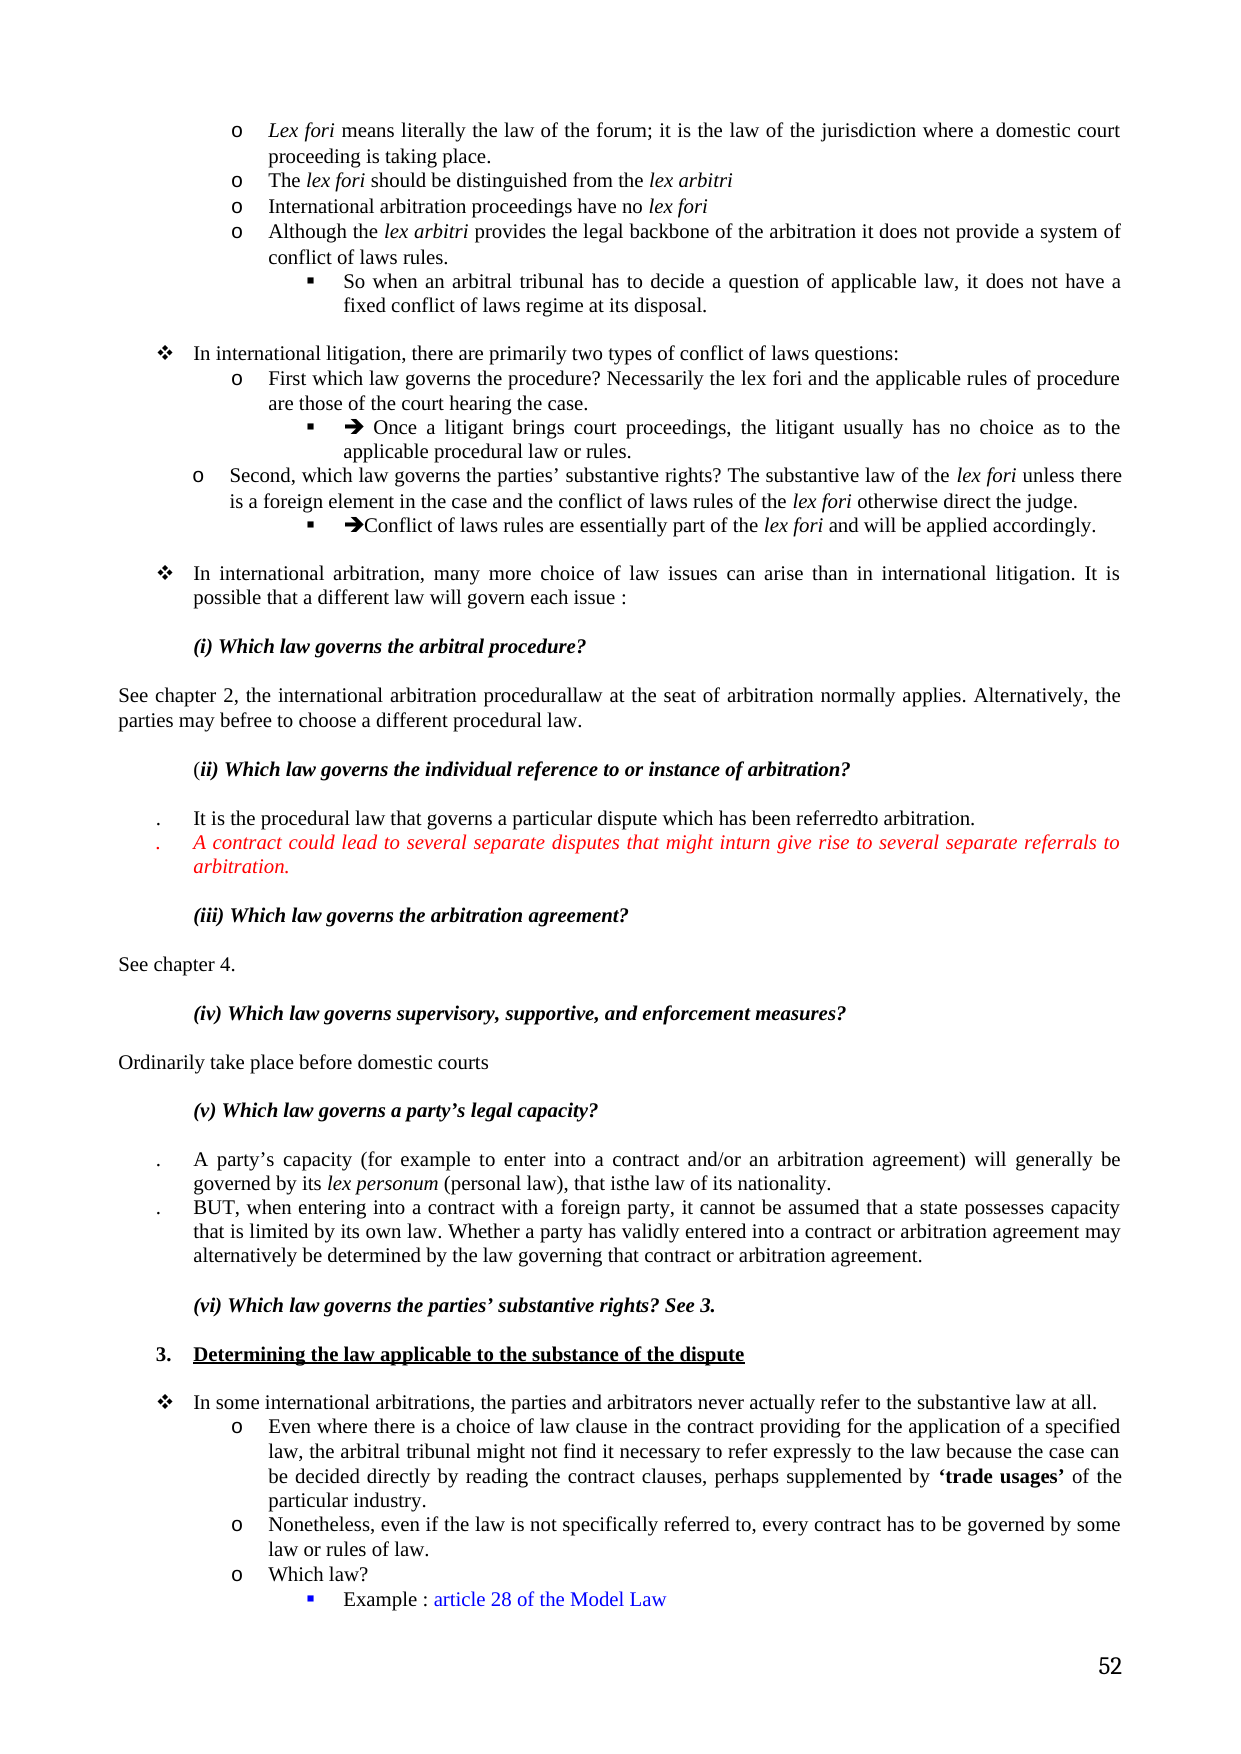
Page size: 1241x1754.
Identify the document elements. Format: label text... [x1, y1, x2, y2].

list Once a litigant brings court proceedings, the litigant usually has no choice as to the applicable procedural law or rules. [306, 415, 1122, 463]
list Which law? [231, 1561, 1122, 1587]
list Determining the law applicable to the substance of the dispute [156, 1342, 1122, 1366]
list So when an arbitral tribunal has to decide a question of applicable law, it does not have a fixed conflict of laws regime at its disposal. [306, 269, 1122, 317]
list Even where there is a choice of law clause in the contract providing for the application of a specified law, the arbitral tribunal might not find it necessary to refer expressly to the law because the case can be decided directly by reading the contract clauses, perhaps supplemented by ‘trade usages’ of the particular industry. [231, 1414, 1122, 1512]
text Ordinarily take place before domestic courts [118, 1050, 1122, 1074]
list The lex fori should be distinguished from the lex arbitri [231, 168, 1122, 194]
text (vi) Which law governs the parties’ substantive rights? See 3. [193, 1292, 1122, 1317]
list It is the procedural law that governs a particular dispute which has been referred to arbitration. [156, 806, 1122, 830]
text (ii) Which law governs the individual reference to or instance of arbitration? [193, 757, 1122, 781]
list In some international arbitrations, the parties and arbitrators never actually refer to the substantive law at all. [156, 1390, 1122, 1414]
list A contract could lead to several separate disputes that might in turn give rise to several separate referrals to arbitration. [156, 830, 1122, 878]
list A party’s capacity (for example to enter into a contract and/or an arbitration agreement) will generally be governed by its lex personum (personal law), that is the law of its nationality. [156, 1147, 1122, 1195]
text (iii) Which law governs the arbitration agreement? [193, 903, 1122, 927]
list International arbitration proceedings have no lex fori [231, 194, 1122, 219]
text (v) Which law governs a party’s legal capacity? [193, 1098, 1122, 1122]
text See chapter 2, the international arbitration procedural law at the seat of arbitration normally applies. Alternatively, the parties may be free to choose a different procedural law. [118, 683, 1122, 732]
text See chapter 4. [118, 952, 1122, 976]
list Example : article 28 of the Model Law [306, 1587, 1122, 1611]
list Second, which law governs the parties’ substantive rights? The substantive law of the lex fori unless there is a foreign element in the case and the conflict of laws rules of the lex fori otherwise direct the judge. [192, 463, 1122, 513]
text (i) Which law governs the arbitral procedure? [193, 634, 1122, 658]
list BUT, when entering into a contract with a foreign party, it cannot be assumed that a state possesses capacity that is limited by its own law. Whether a party has validly entered into a contract or arbitration agreement may alternatively be determined by the law governing that contract or arbitration agreement. [156, 1195, 1122, 1267]
list Although the lex arbitri provides the legal backbone of the arbitration it does not provide a system of conflict of laws rules. [231, 219, 1122, 269]
list First which law governs the procedure? Necessarily the lex fori and the applicable rules of procedure are those of the court hearing the case. [231, 365, 1122, 415]
text (iv) Which law governs supervisory, supportive, and enforcement measures? [193, 1001, 1122, 1025]
list Lex fori means literally the law of the forum; it is the law of the jurisdiction where a domestic court proceeding is taking place. [231, 118, 1122, 168]
list In international arbitration, many more choice of law issues can arise than in international litigation. It is possible that a different law will govern each issue : [156, 561, 1122, 609]
list Nonetheless, even if the law is not specifically referred to, every contract has to be governed by some law or rules of law. [231, 1512, 1122, 1561]
list In international litigation, there are primarily two types of conflict of laws questions: [156, 341, 1122, 365]
list Conflict of laws rules are essentially part of the lex fori and will be applied accordingly. [306, 513, 1122, 537]
